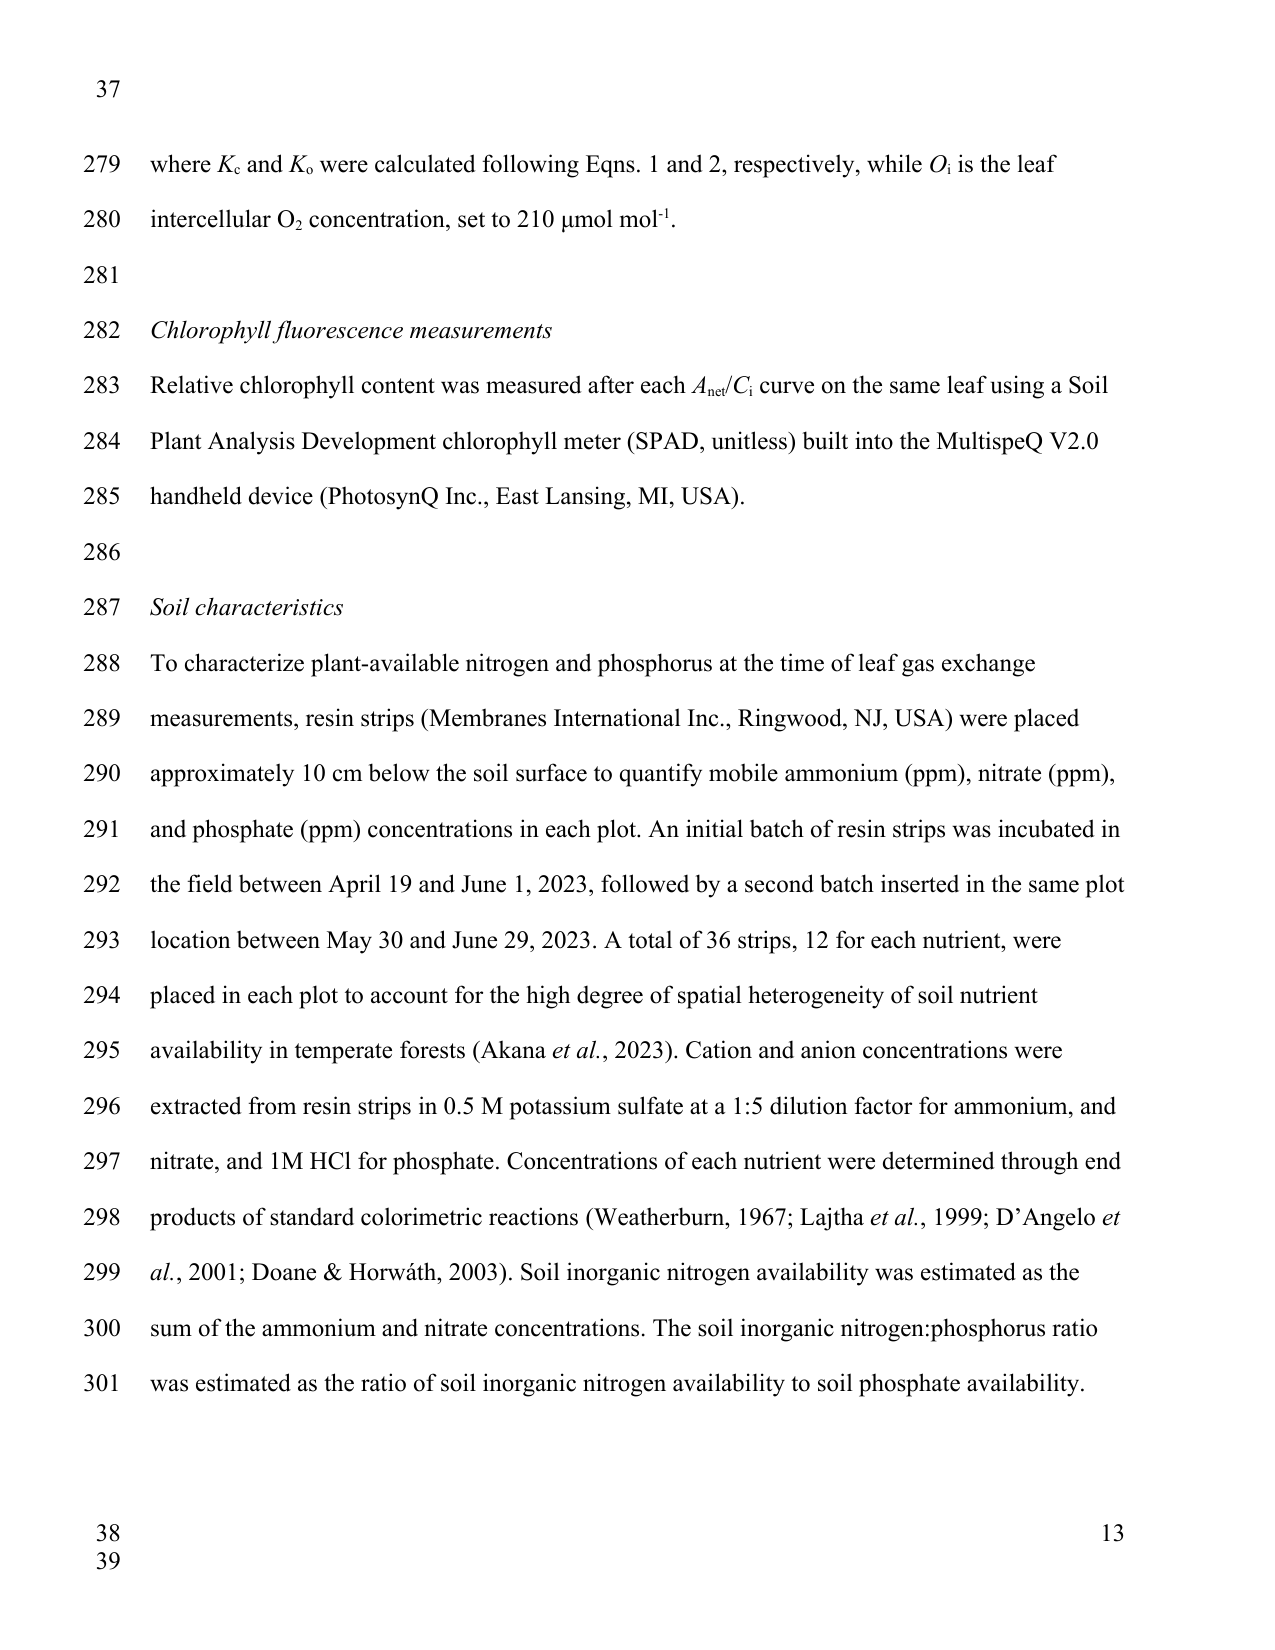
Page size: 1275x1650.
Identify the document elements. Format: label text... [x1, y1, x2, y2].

text Relative chlorophyll content was measured after each Anet/Ci curve on the same leaf using a Soil Plant Analysis Development chlorophyll meter (SPAD, unitless) built into the MultispeQ V2.0 handheld device (PhotosynQ Inc., East Lansing, MI, USA). [150, 372, 1125, 510]
text To characterize plant-available nitrogen and phosphorus at the time of leaf gas exchange measurements, resin strips (Membranes International Inc., Ringwood, NJ, USA) were placed approximately 10 cm below the soil surface to quantify mobile ammonium (ppm), nitrate (ppm), and phosphate (ppm) concentrations in each plot. An initial batch of resin strips was incubated in the field between April 19 and June 1, 2023, followed by a second batch inserted in the same plot location between May 30 and June 29, 2023. A total of 36 strips, 12 for each nutrient, were placed in each plot to account for the high degree of spatial heterogeneity of soil nutrient availability in temperate forests (Akana et al., 2023). Cation and anion concentrations were extracted from resin strips in 0.5 M potassium sulfate at a 1:5 dilution factor for ammonium, and nitrate, and 1M HCl for phosphate. Concentrations of each nutrient were determined through end products of standard colorimetric reactions (Weatherburn, 1967; Lajtha et al., 1999; D’Angelo et al., 2001; Doane & Horwáth, 2003). Soil inorganic nitrogen availability was estimated as the sum of the ammonium and nitrate concentrations. The soil inorganic nitrogen:phosphorus ratio was estimated as the ratio of soil inorganic nitrogen availability to soil phosphate availability. [150, 649, 1125, 1397]
text Chlorophyll fluorescence measurements [150, 316, 1125, 344]
text where Kc and Ko were calculated following Eqns. 1 and 2, respectively, while Oi is the leaf intercellular O2 concentration, set to 210 μmol mol-1. [150, 150, 1125, 233]
text Soil characteristics [150, 593, 1125, 621]
